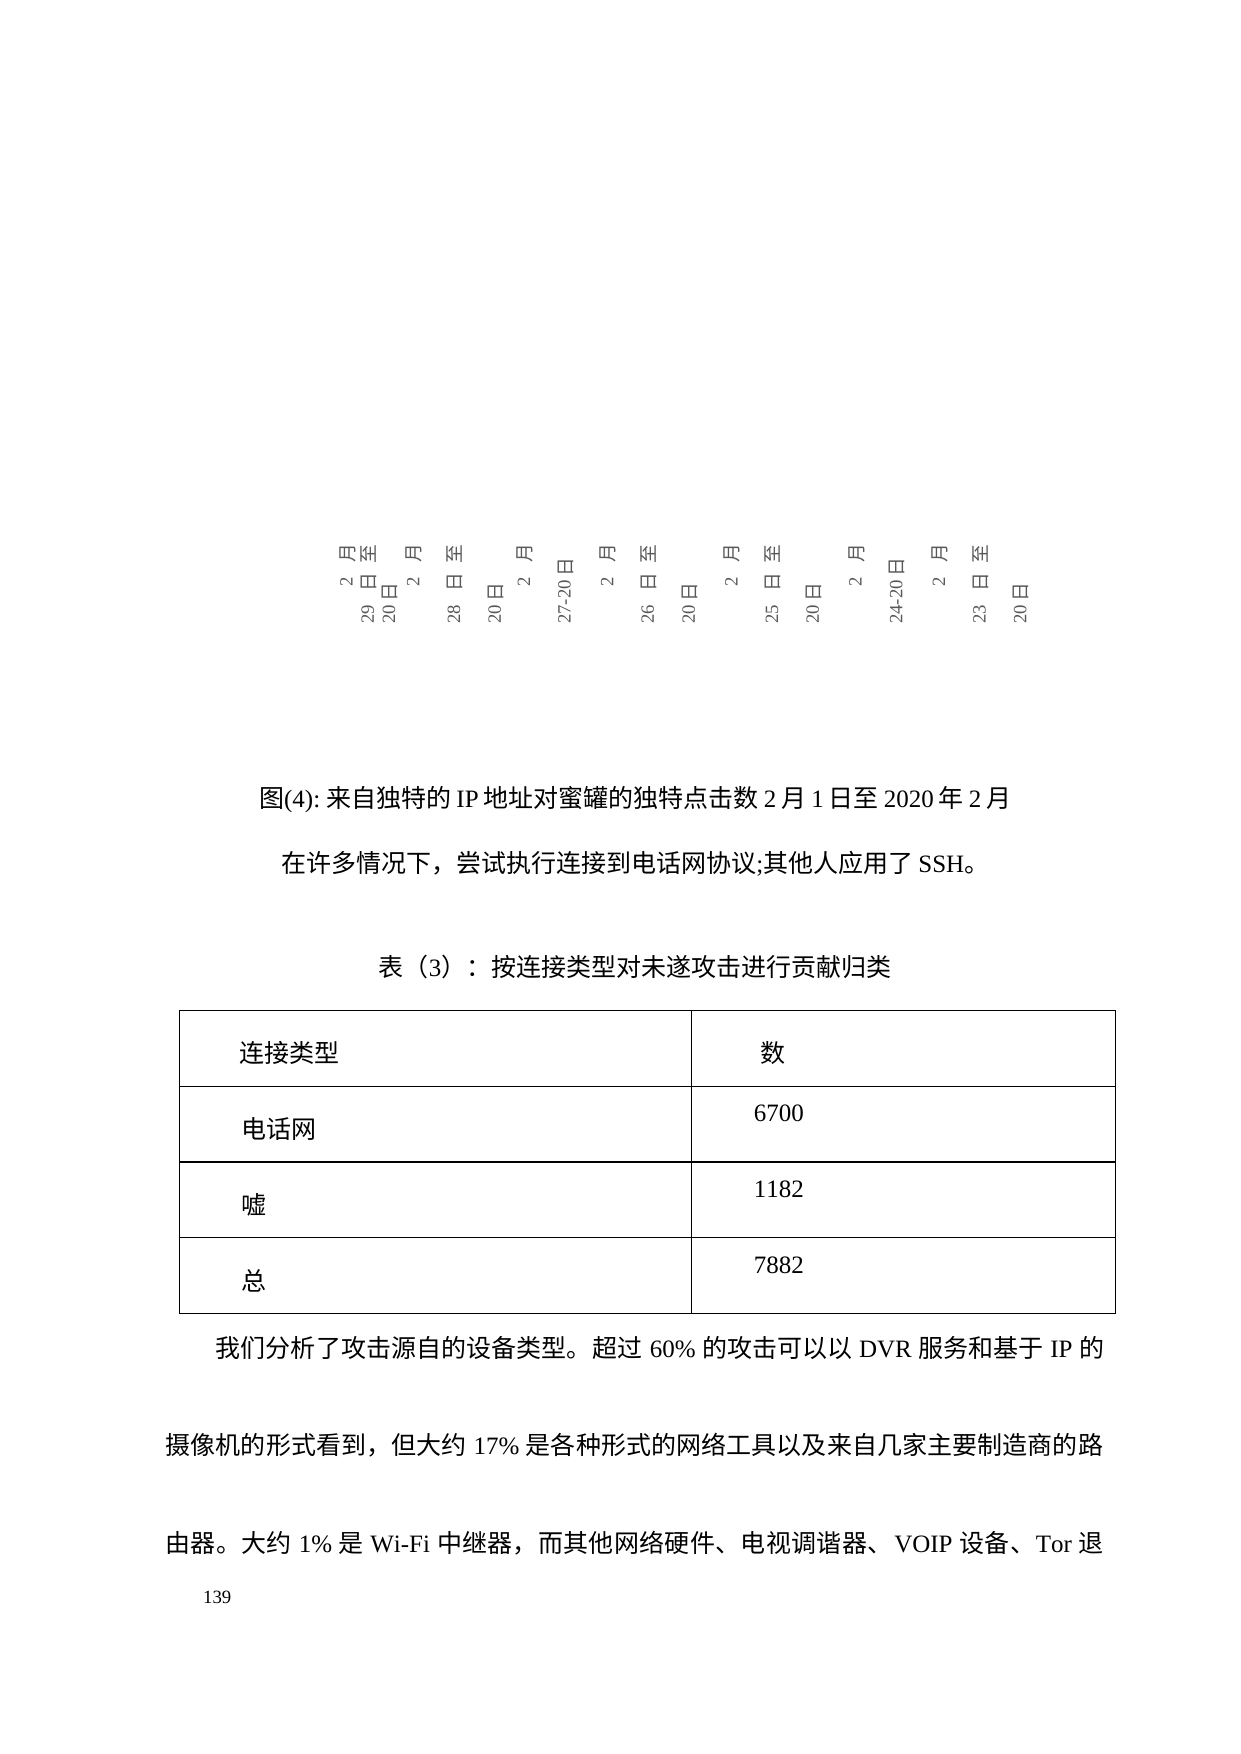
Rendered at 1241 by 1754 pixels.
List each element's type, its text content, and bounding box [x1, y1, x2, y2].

table_cell 电话网 [180, 1087, 691, 1161]
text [165, 1314, 1104, 1574]
table_cell 嘘 [180, 1163, 691, 1237]
table_cell 总 [180, 1238, 691, 1313]
text 在许多情况下，尝试执行连接到电话网协议;其他人应用了SSH。 [165, 829, 1104, 894]
table_cell 1182 [692, 1163, 1115, 1237]
table_cell 6700 [692, 1087, 1115, 1161]
table_header 数 [692, 1011, 1115, 1086]
table_header 连接类型 [180, 1011, 691, 1086]
text 图(4): 来自独特的IP地址对蜜罐的独特点击数2月1日至2020年2月 [165, 764, 1104, 829]
table_cell 7882 [692, 1238, 1115, 1313]
text 表（3）：按连接类型对未遂攻击进行贡献归类 [165, 933, 1104, 998]
